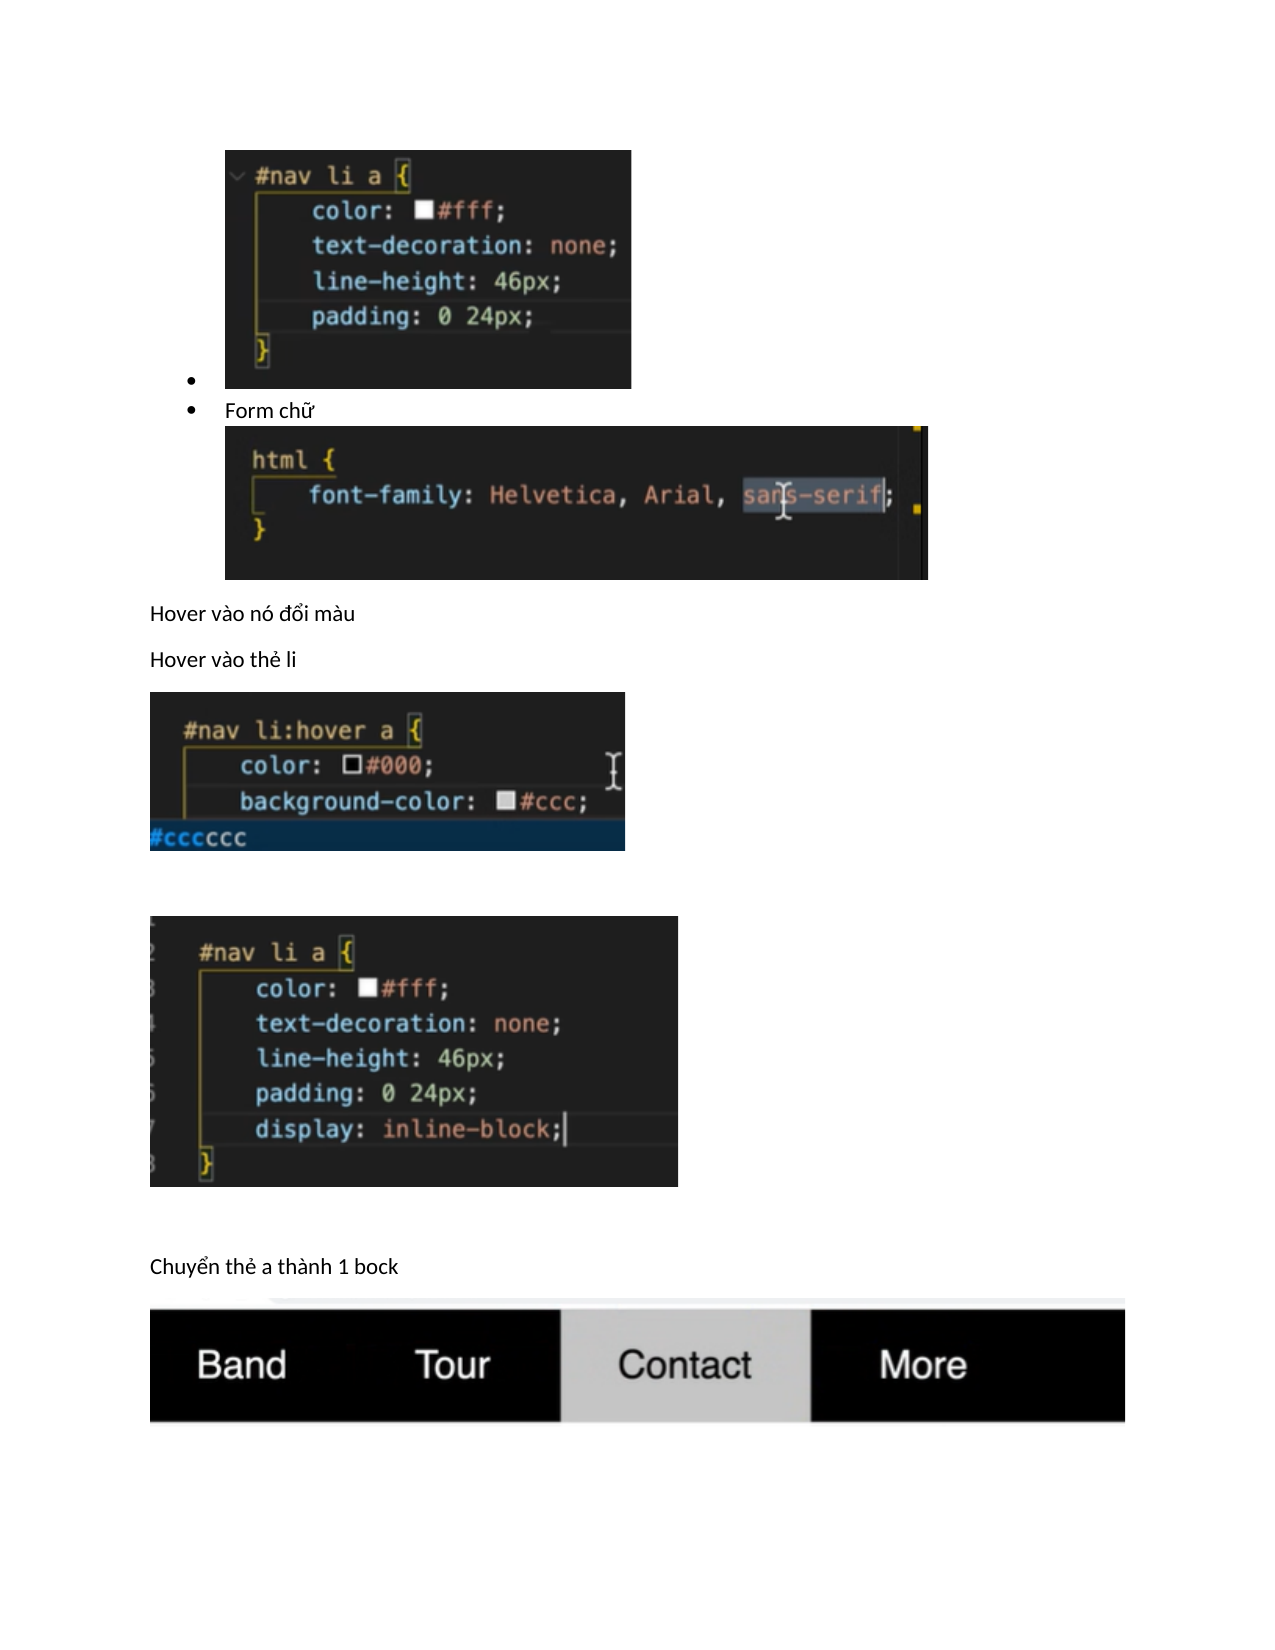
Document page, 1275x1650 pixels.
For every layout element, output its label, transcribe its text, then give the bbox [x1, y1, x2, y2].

picture [225, 426, 929, 580]
list Form chữ [187, 396, 1125, 424]
text Hover vào nó đổi màu [150, 599, 1125, 627]
picture [150, 1298, 1125, 1479]
text Chuyển thẻ a thành 1 bock [150, 1252, 1125, 1280]
text Hover vào thẻ li [150, 646, 1125, 673]
picture [225, 150, 632, 389]
picture [150, 692, 625, 851]
picture [150, 916, 679, 1187]
